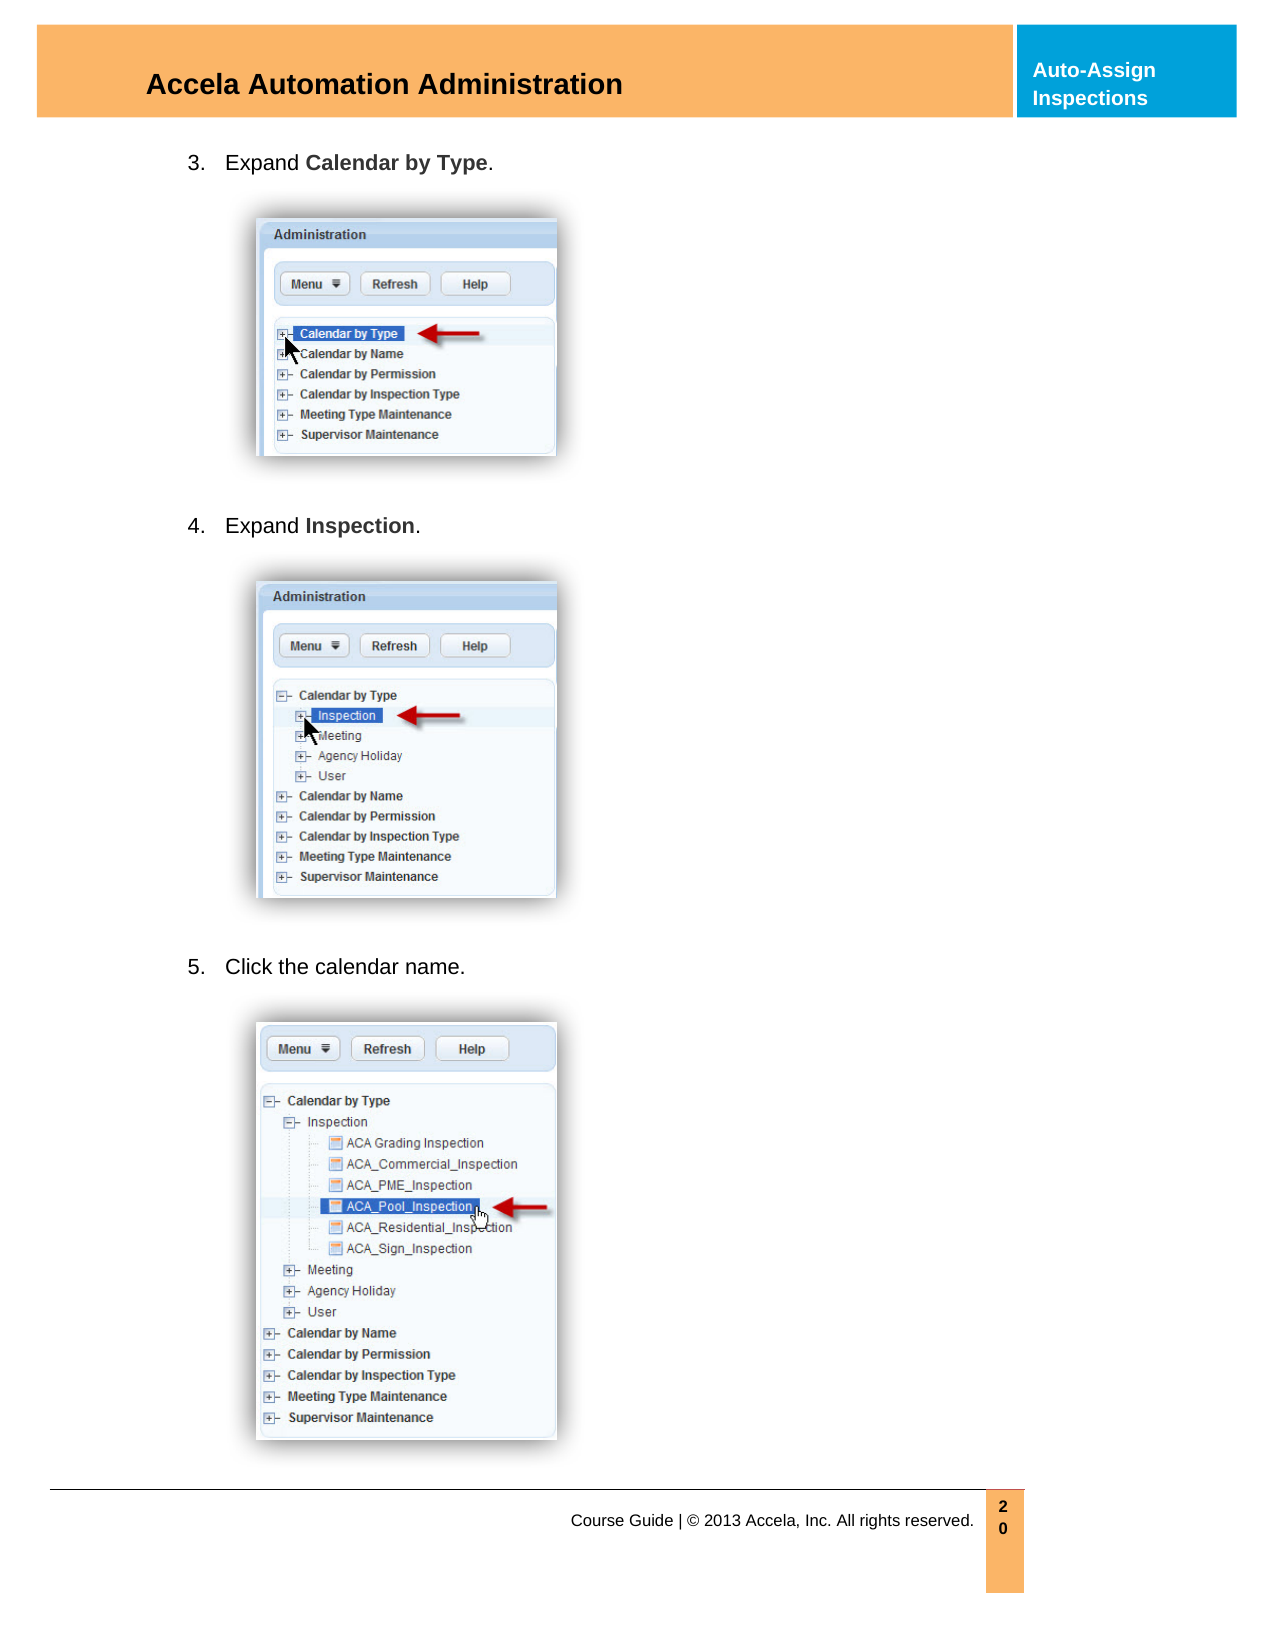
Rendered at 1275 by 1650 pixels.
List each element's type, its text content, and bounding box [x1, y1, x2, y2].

picture [256, 581, 557, 898]
text Expand Calendar by Type. [187, 150, 1125, 175]
text Expand Inspection. [187, 513, 1125, 538]
text Click the calendar name. [187, 954, 1125, 979]
picture [256, 218, 557, 456]
picture [256, 1022, 557, 1440]
